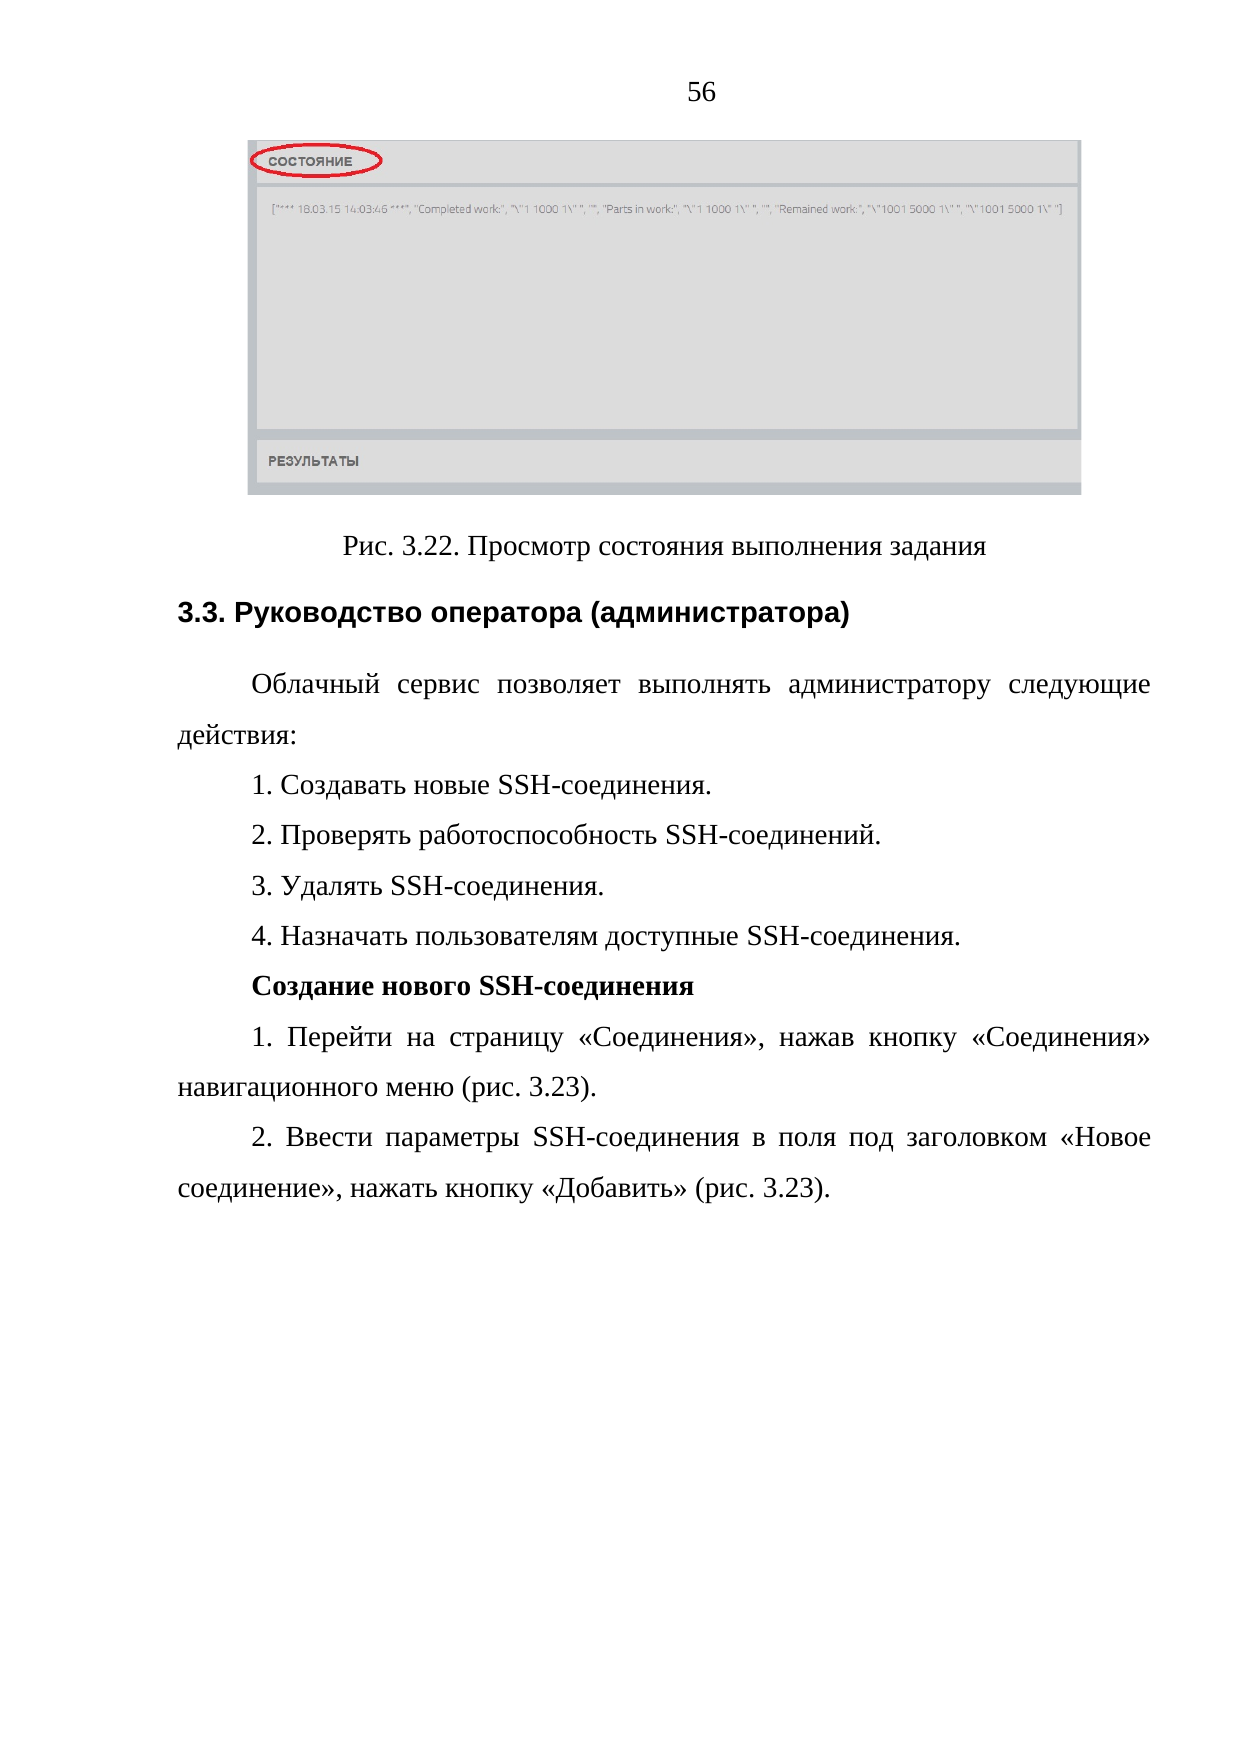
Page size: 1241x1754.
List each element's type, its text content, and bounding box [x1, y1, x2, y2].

text Создание нового SSH-соединения [177, 968, 1152, 1002]
text 1. Перейти на страницу «Соединения», нажав кнопку «Соединения» навигационного меню (рис. 3.23). [177, 1019, 1152, 1103]
subtitle 3.3. Руководство оператора (администратора) [177, 596, 1152, 629]
text Рис. 3.22. Просмотр состояния выполнения задания [177, 528, 1152, 562]
text 2. Проверять работоспособность SSH-соединений. [177, 817, 1152, 851]
text 2. Ввести параметры SSH-соединения в поля под заголовком «Новое соединение», нажать кнопку «Добавить» (рис. 3.23). [177, 1119, 1152, 1203]
text 1. Создавать новые SSH-соединения. [177, 767, 1152, 801]
text 4. Назначать пользователям доступные SSH-соединения. [177, 918, 1152, 952]
picture [247, 140, 1082, 495]
text Облачный сервис позволяет выполнять администратору следующие действия: [177, 667, 1152, 750]
text 3. Удалять SSH-соединения. [177, 868, 1152, 901]
